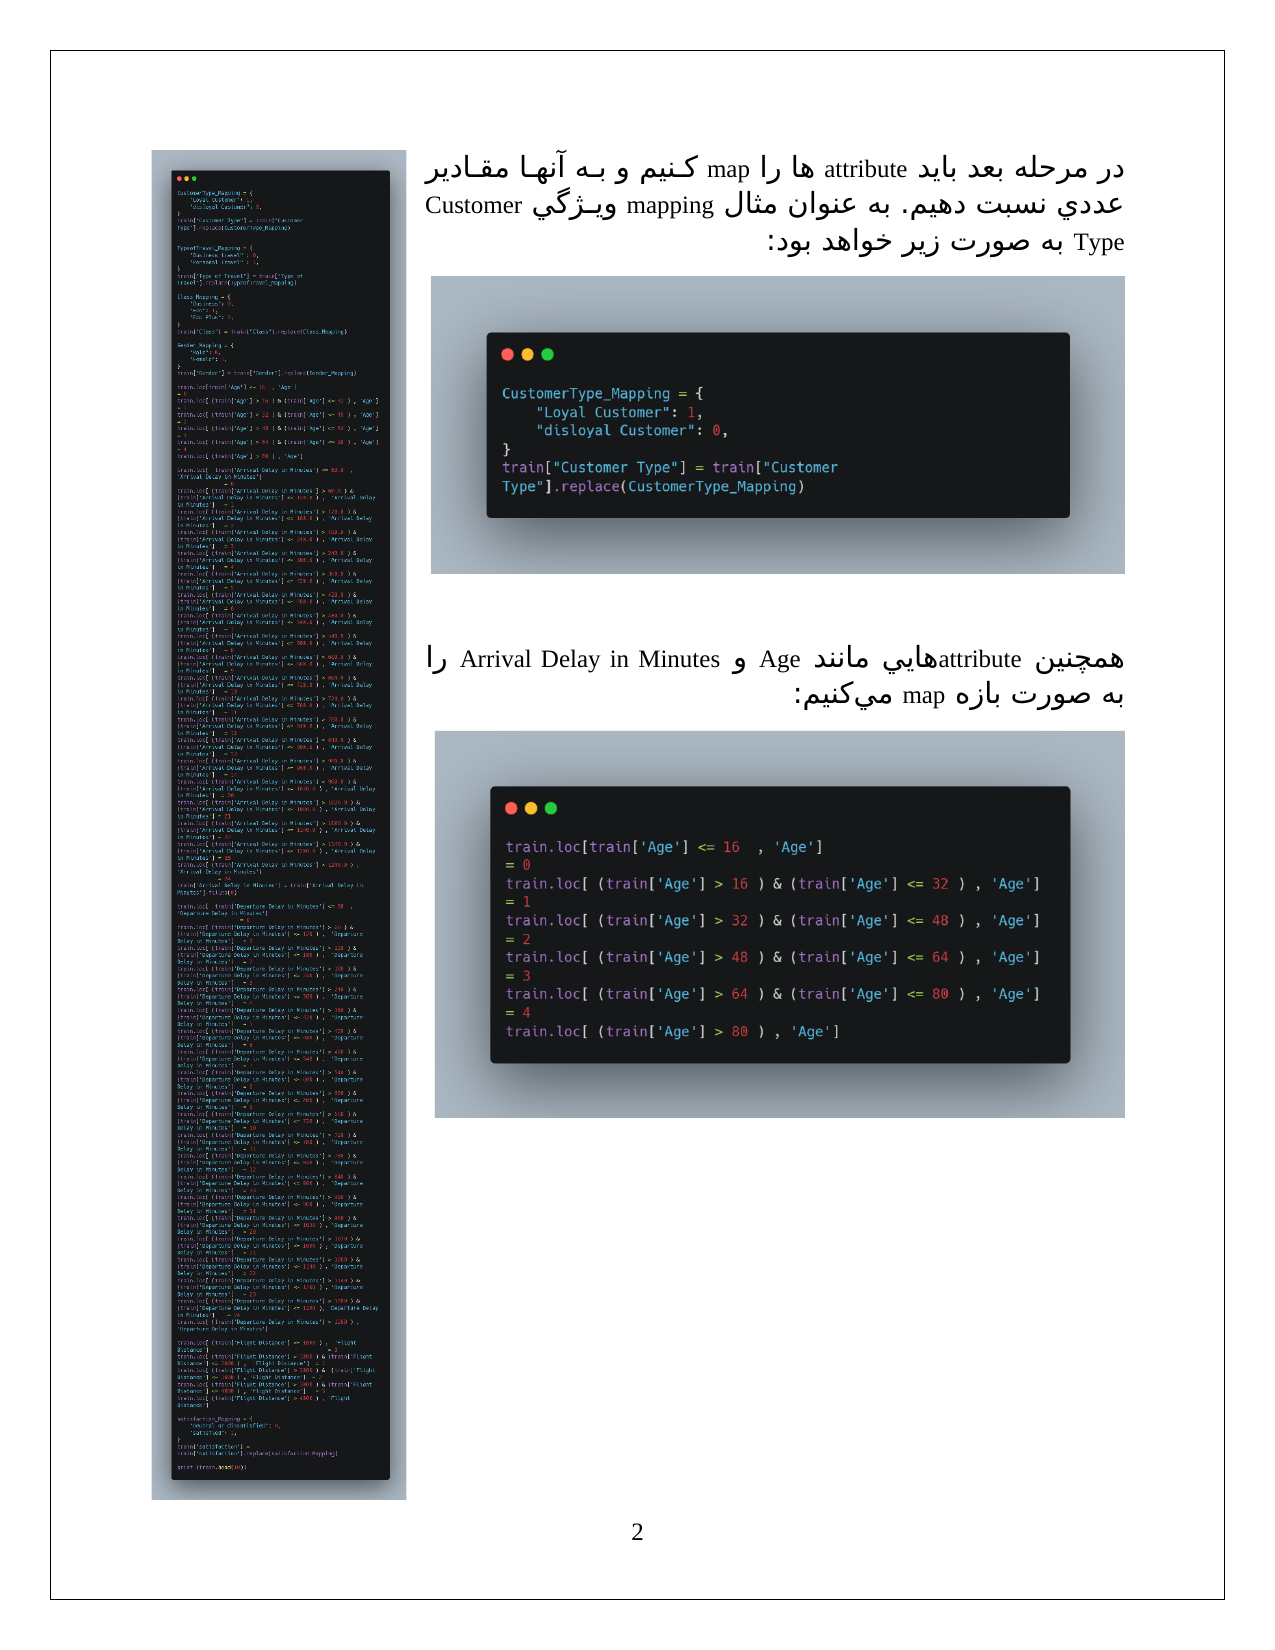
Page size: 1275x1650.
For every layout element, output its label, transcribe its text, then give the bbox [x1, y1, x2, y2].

text همچنين attributeهايي مانند Age و Arrival Delay in Minutes را به صورت بازه map مي‌كنيم: [407, 640, 1125, 711]
picture [434, 730, 1125, 1118]
picture [150, 150, 407, 1495]
picture [430, 276, 1125, 574]
text در مرحله بعد بايد attribute ها را map كنيم و به آنها مقادير عددي نسبت دهيم. به عنوان مثال mapping ويژگي ‍Customer Type به صورت زير خواهد بود: [407, 150, 1125, 257]
